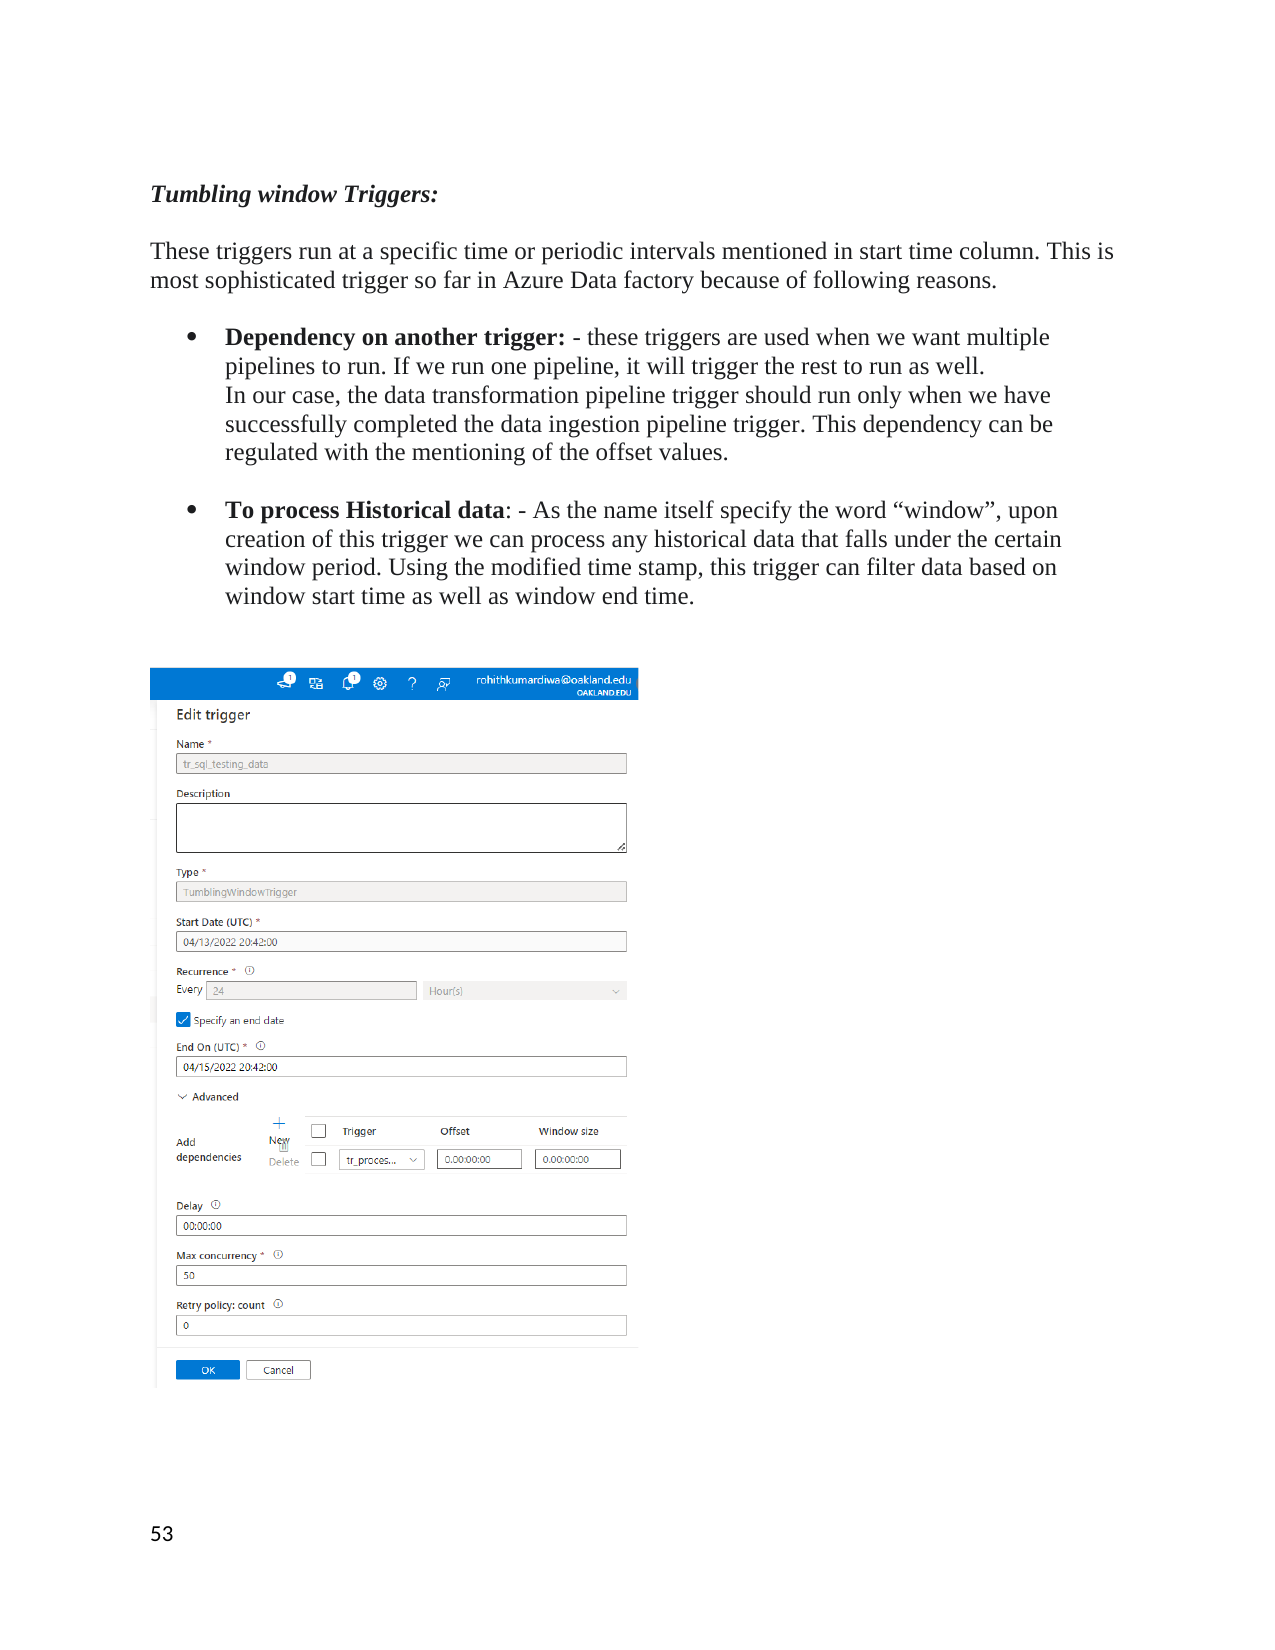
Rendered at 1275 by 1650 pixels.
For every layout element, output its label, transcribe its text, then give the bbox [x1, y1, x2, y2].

list To process Historical data: - As the name itself specify the word “window”, upon creation of this trigger we can process any historical data that falls under the certain window period. Using the modified time stamp, this trigger can filter data based on window start time as well as window end time. [187, 495, 1125, 610]
text Tumbling window Triggers: [150, 179, 1125, 207]
text These triggers run at a specific time or periodic intervals mentioned in start time column. This is most sophisticated trigger so far in Azure Data factory because of following reasons. [150, 236, 1125, 294]
picture [150, 667, 639, 1388]
list Dependency on another trigger: - these triggers are used when we want multiple pipelines to run. If we run one pipeline, it will trigger the rest to run as well. [187, 322, 1125, 380]
text In our case, the data transformation pipeline trigger should run only when we have successfully completed the data ingestion pipeline trigger. This dependency can be regulated with the mentioning of the offset values. [225, 380, 1125, 466]
